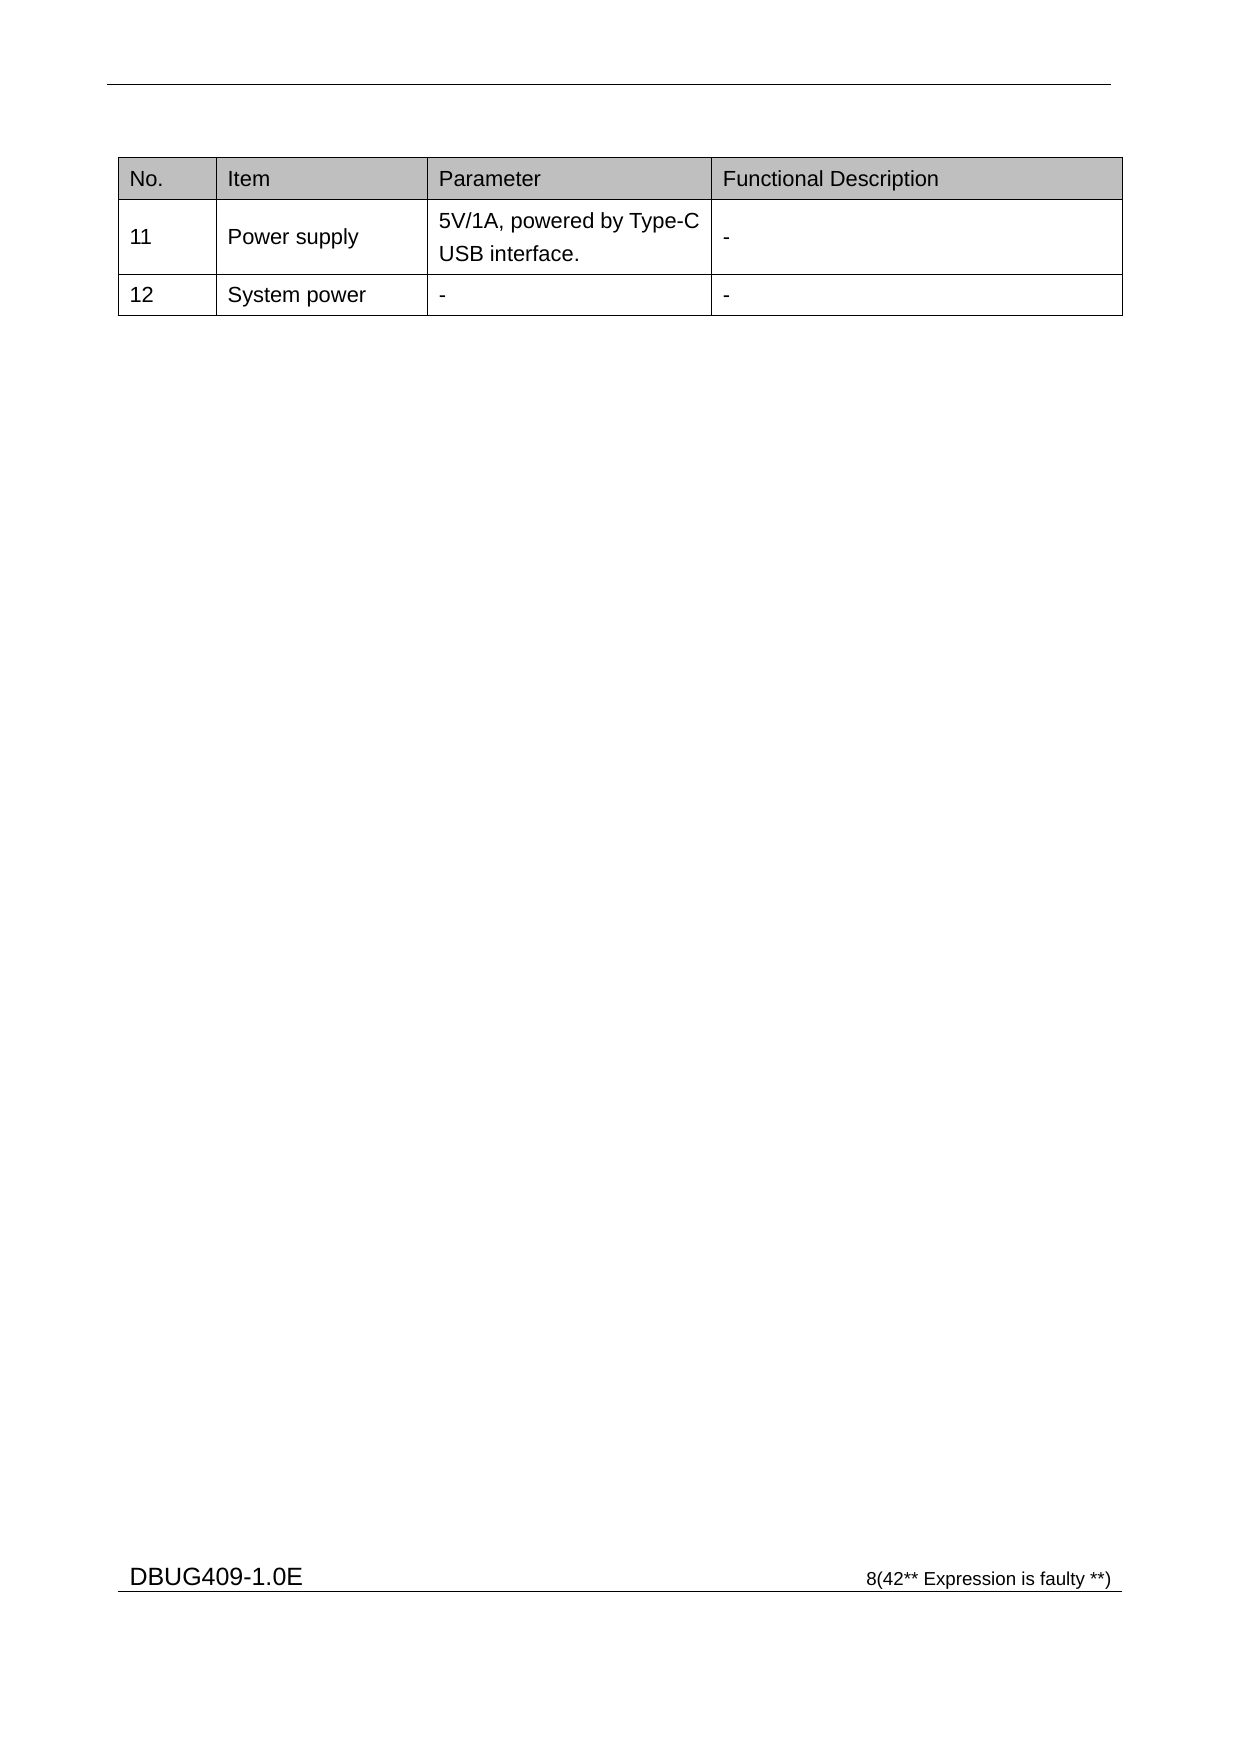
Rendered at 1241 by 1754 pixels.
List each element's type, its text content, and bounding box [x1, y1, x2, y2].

table_header Parameter [428, 158, 711, 199]
table_header Functional Description [712, 158, 1122, 199]
table_cell 11 [119, 200, 216, 273]
table_cell - [712, 275, 1122, 315]
table_cell Power supply [217, 200, 427, 273]
table_cell - [712, 200, 1122, 273]
table_cell 5V/1A, powered by Type-C USB interface. [428, 200, 711, 273]
table_cell - [428, 275, 711, 315]
table_header No. [119, 158, 216, 199]
table_cell 12 [119, 275, 216, 315]
table_header Item [217, 158, 427, 199]
table_cell System power [217, 275, 427, 315]
